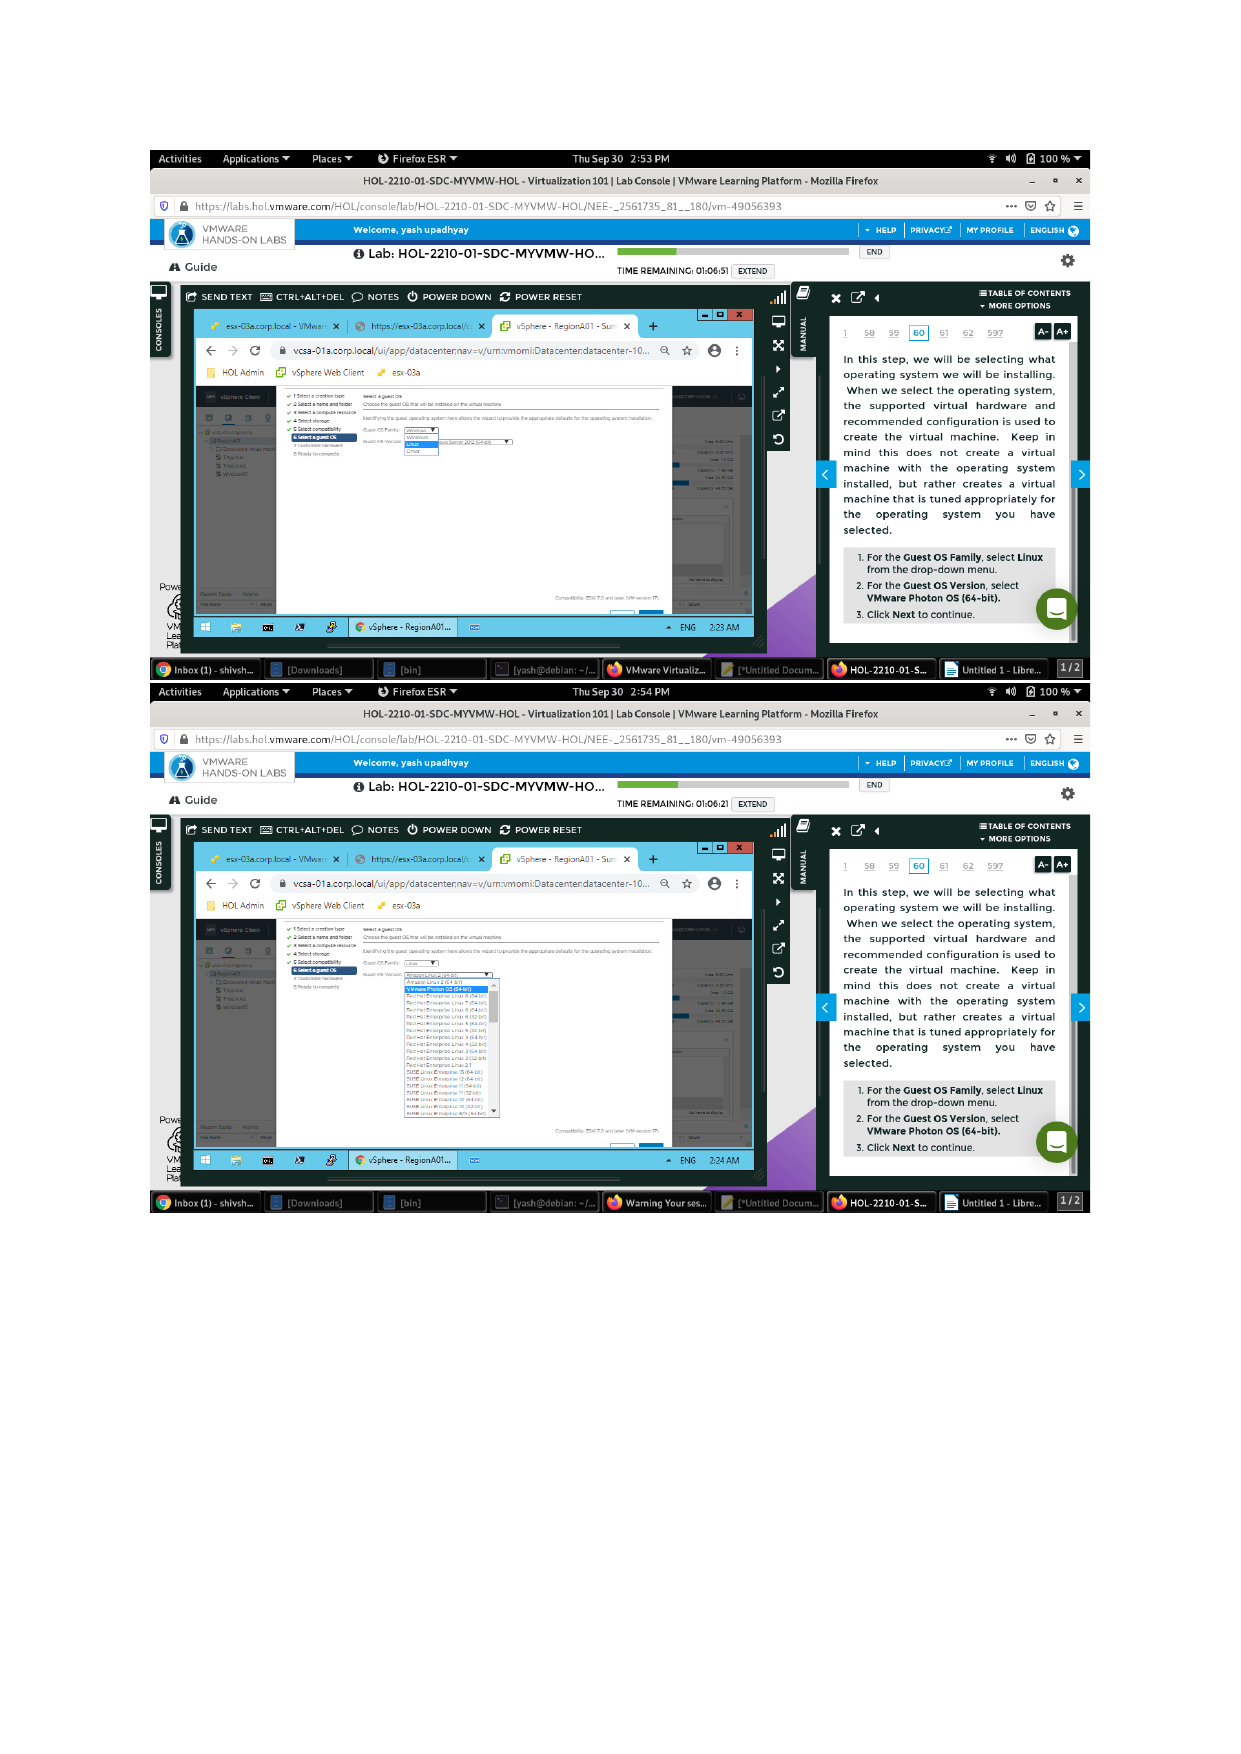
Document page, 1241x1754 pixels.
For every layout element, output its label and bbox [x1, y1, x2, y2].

picture [1069, 759, 1078, 769]
picture [150, 683, 1091, 1213]
picture [1069, 226, 1078, 236]
picture [150, 150, 1091, 680]
